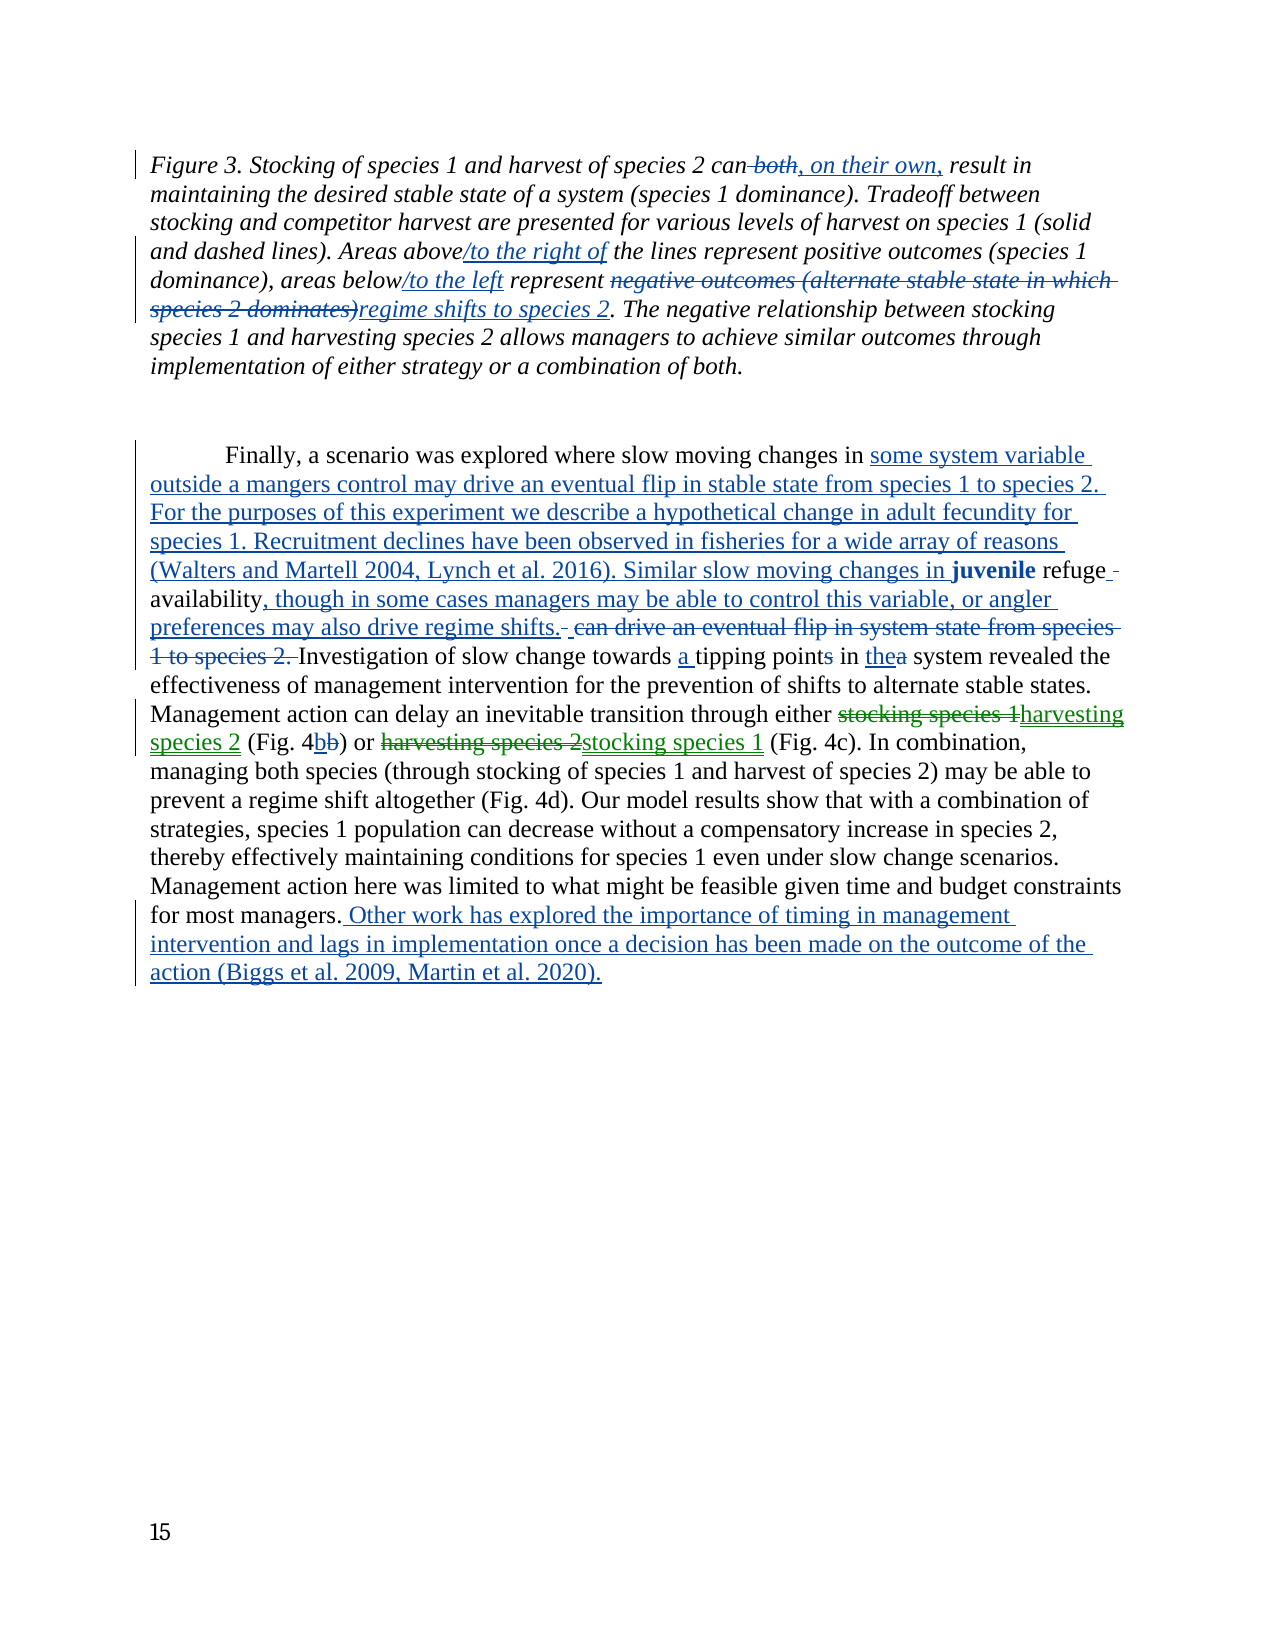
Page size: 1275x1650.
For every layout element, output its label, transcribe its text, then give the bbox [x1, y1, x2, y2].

text Finally, a scenario was explored where slow moving changes in juvenile refugeavailabilityInvestigation of slow change towards tipping point in system revealed the effectiveness of management intervention for the prevention of shifts to alternate stable states. Management action can delay an inevitable transition through either (Fig. 4) or (Fig. 4c). In combination, managing both species (through stocking of species 1 and harvest of species 2) may be able to prevent a regime shift altogether (Fig. 4d). Our model results show that with a combination of strategies, species 1 population can decrease without a compensatory increase in species 2, thereby effectively maintaining conditions for species 1 even under slow change scenarios. Management action here was limited to what might be feasible given time and budget constraints for most managers. [150, 440, 1125, 986]
text Figure 3. Stocking of species 1 and harvest of species 2 can result in maintaining the desired stable state of a system (species 1 dominance). Tradeoff between stocking and competitor harvest are presented for various levels of harvest on species 1 (solid and dashed lines). Areas above the lines represent positive outcomes (species 1 dominance), areas below represent . The negative relationship between stocking species 1 and harvesting species 2 allows managers to achieve similar outcomes through implementation of either strategy or a combination of both. [150, 150, 1125, 380]
